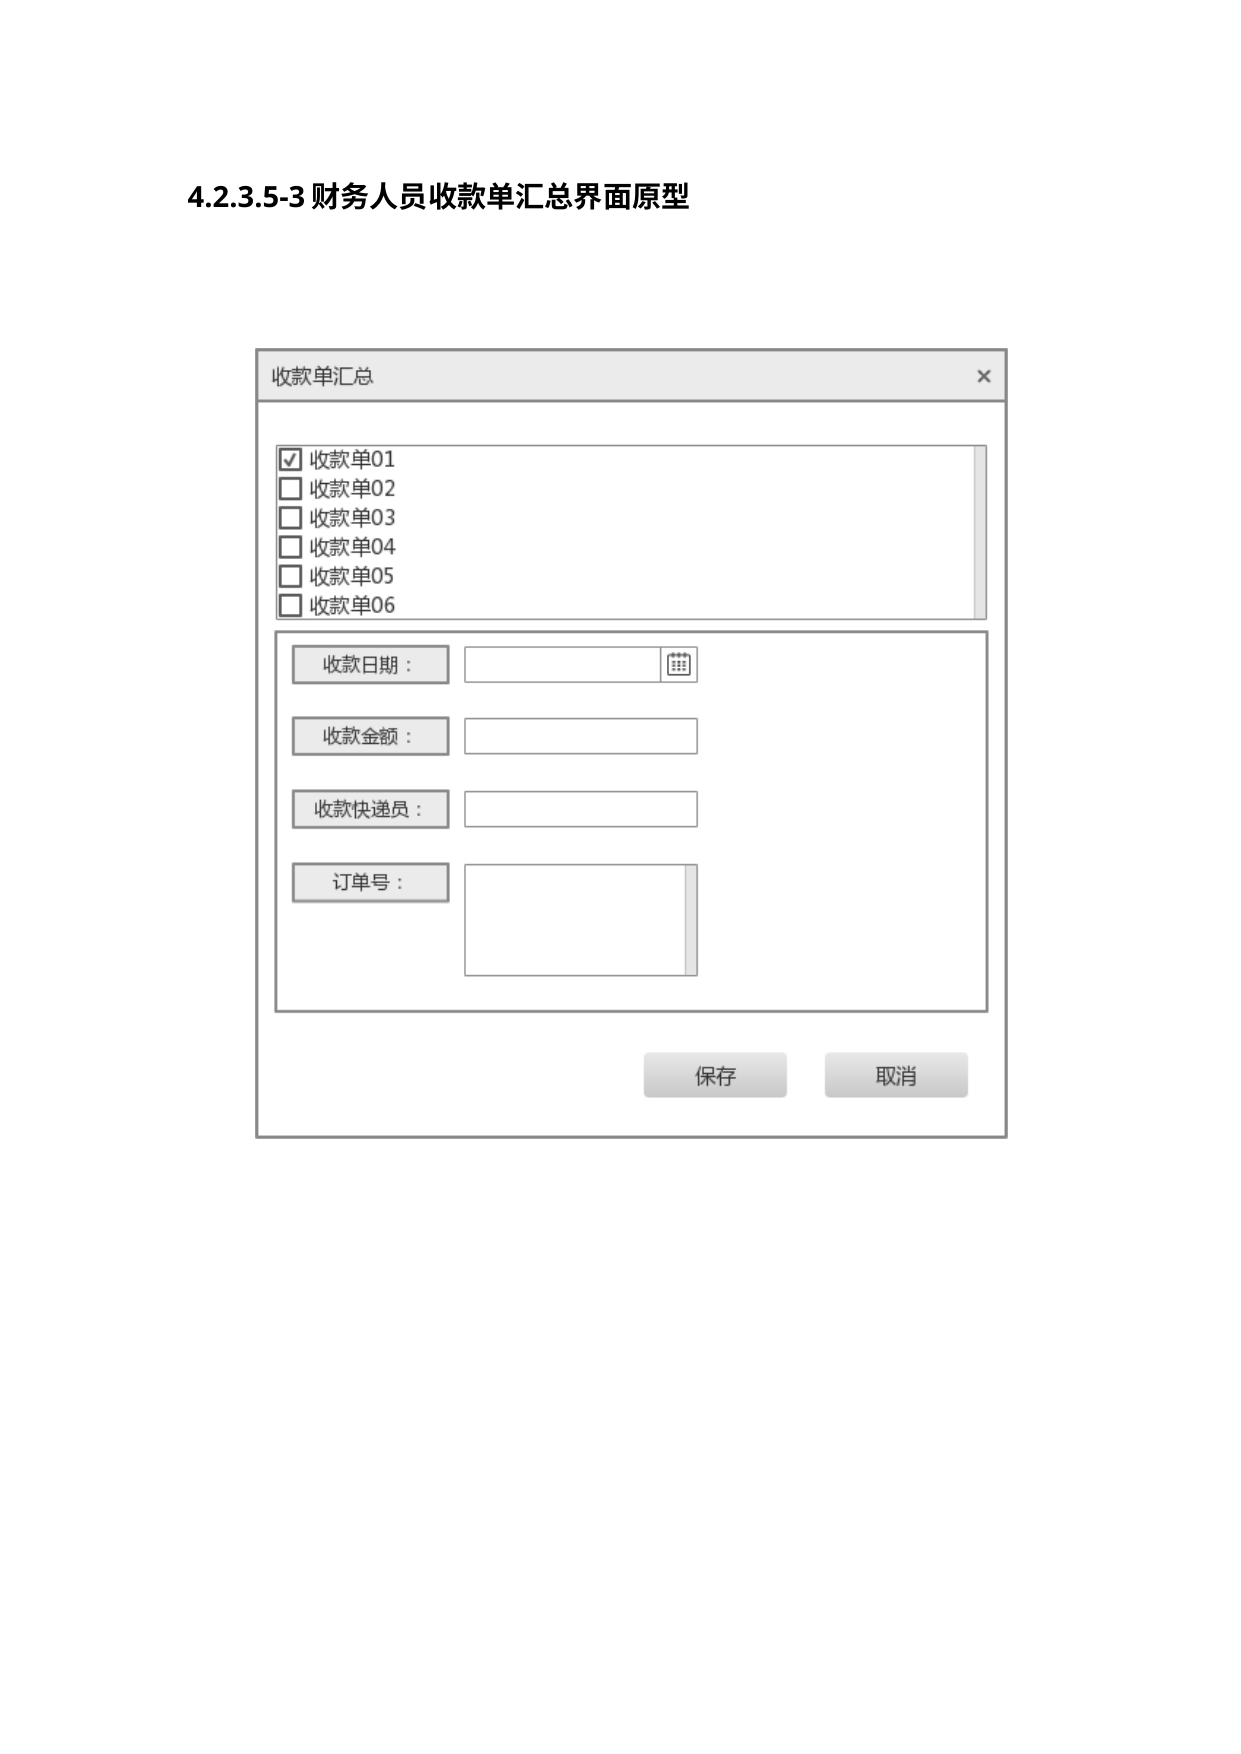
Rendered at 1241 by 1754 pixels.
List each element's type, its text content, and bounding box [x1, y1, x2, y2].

subtitle 4.2.3.5-3财务人员收款单汇总界面原型 [187, 162, 1053, 227]
picture [187, 280, 1053, 1184]
